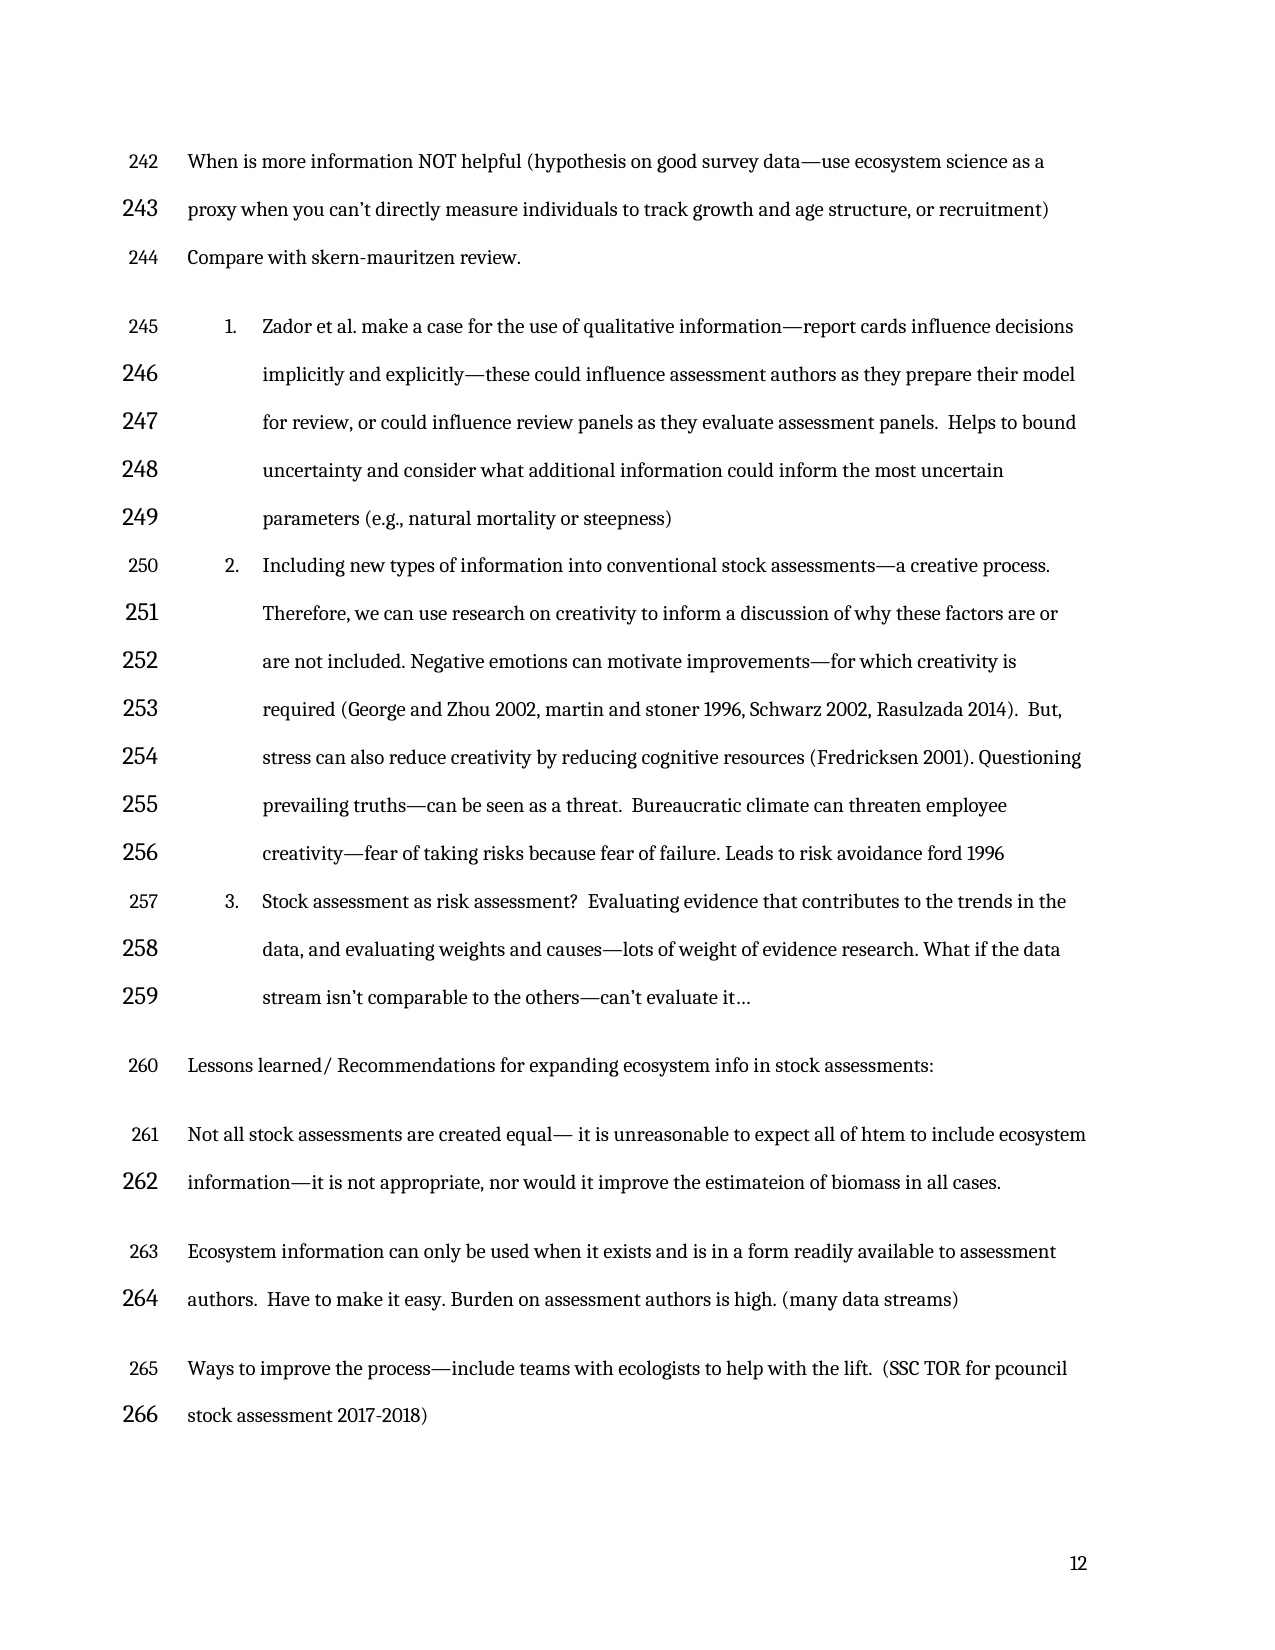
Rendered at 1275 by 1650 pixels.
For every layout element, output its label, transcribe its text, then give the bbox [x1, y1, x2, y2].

text When is more information NOT helpful (hypothesis on good survey data—use ecosystem science as a proxy when you can’t directly measure individuals to track growth and age structure, or recruitment) [187, 150, 1087, 222]
text Lessons learned/ Recommendations for expanding ecosystem info in stock assessments: [187, 1054, 1087, 1078]
list Zador et al. make a case for the use of qualitative information—report cards influence decisions implicitly and explicitly—these could influence assessment authors as they prepare their model for review, or could influence review panels as they evaluate assessment panels. Helps to bound uncertainty and consider what additional information could inform the most uncertain parameters (e.g., natural mortality or steepness) [225, 314, 1087, 530]
text Not all stock assessments are created equal— it is unreasonable to expect all of htem to include ecosystem information—it is not appropriate, nor would it improve the estimateion of biomass in all cases. [187, 1123, 1087, 1195]
text Ways to improve the process—include teams with ecologists to help with the lift. (SSC TOR for pcouncil stock assessment 2017-2018) [187, 1356, 1087, 1428]
text Compare with skern-mauritzen review. [187, 246, 1087, 270]
list Stock assessment as risk assessment? Evaluating evidence that contributes to the trends in the data, and evaluating weights and causes—lots of weight of evidence research. What if the data stream isn’t comparable to the others—can’t evaluate it… [225, 889, 1087, 1009]
list Including new types of information into conventional stock assessments—a creative process. Therefore, we can use research on creativity to inform a discussion of why these factors are or are not included. Negative emotions can motivate improvements—for which creativity is required (George and Zhou 2002, martin and stoner 1996, Schwarz 2002, Rasulzada 2014). But, stress can also reduce creativity by reducing cognitive resources (Fredricksen 2001). Questioning prevailing truths—can be seen as a threat. Bureaucratic climate can threaten employee creativity—fear of taking risks because fear of failure. Leads to risk avoidance ford 1996 [225, 554, 1087, 866]
text Ecosystem information can only be used when it exists and is in a form readily available to assessment authors. Have to make it easy. Burden on assessment authors is high. (many data streams) [187, 1239, 1087, 1311]
